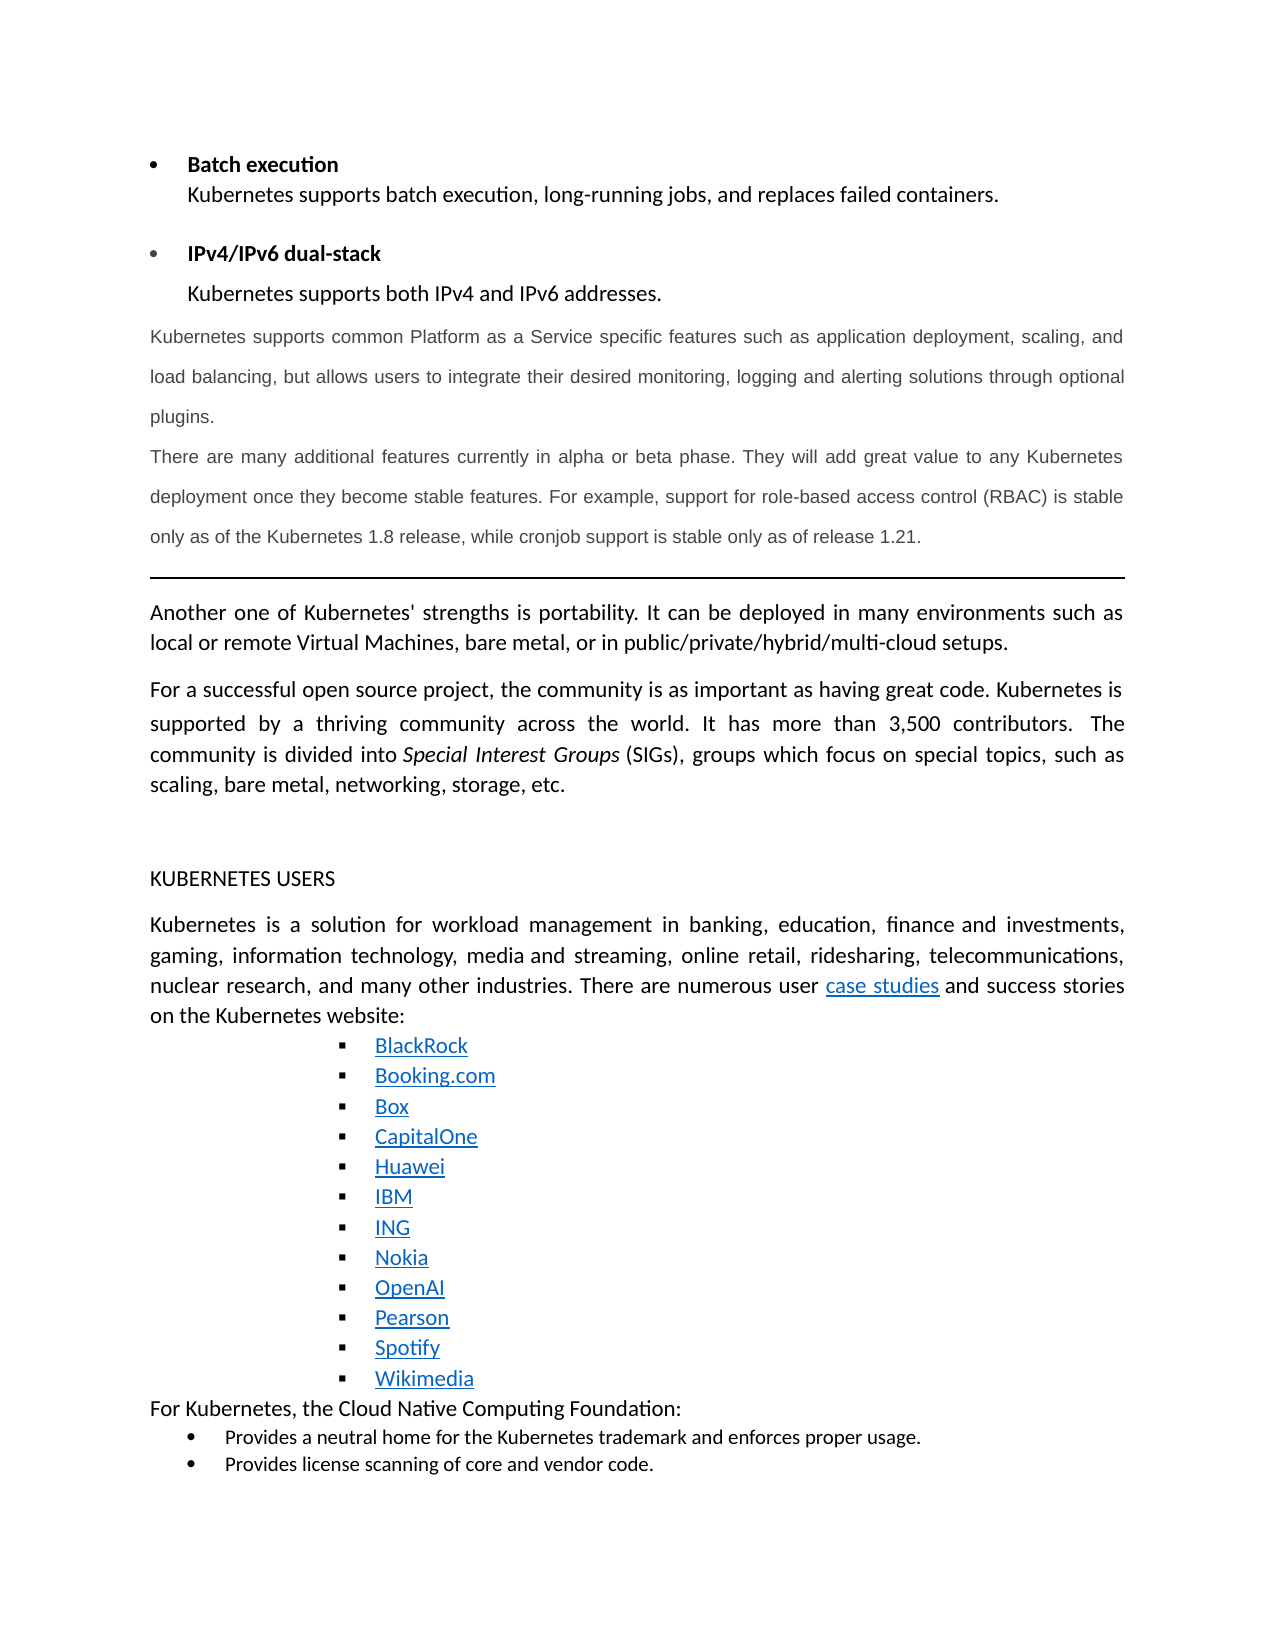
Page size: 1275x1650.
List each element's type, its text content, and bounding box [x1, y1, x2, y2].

list Spotify [337, 1333, 1125, 1362]
text Kubernetes is a solution for workload management in banking, education, finance and investments, gaming, information technology, media and streaming, online retail, ridesharing, telecommunications, nuclear research, and many other industries. There are numerous user case studies and success stories on the Kubernetes website: [150, 911, 1125, 1029]
list BlackRock [337, 1031, 1125, 1059]
list Provides license scanning of core and vendor code. [187, 1452, 1125, 1477]
list OpenAI [337, 1273, 1125, 1301]
list IBM [337, 1182, 1125, 1211]
list Box [337, 1092, 1125, 1120]
text For Kubernetes, the Cloud Native Computing Foundation: [150, 1394, 1125, 1422]
list Pearson [337, 1303, 1125, 1331]
text KUBERNETES USERS [150, 864, 1125, 892]
list ING [337, 1213, 1125, 1241]
list Batch execution Kubernetes supports batch execution, long-running jobs, and replaces failed containers. [150, 150, 1125, 208]
text Another one of Kubernetes' strengths is portability. It can be deployed in many environments such as local or remote Virtual Machines, bare metal, or in public/private/hybrid/multi-cloud setups. [150, 598, 1125, 656]
list Provides a neutral home for the Kubernetes trademark and enforces proper usage. [187, 1424, 1125, 1449]
list Booking.com [337, 1062, 1125, 1090]
text There are many additional features currently in alpha or beta phase. They will add great value to any Kubernetes deployment once they become stable features. For example, support for role-based access control (RBAC) is stable only as of the Kubernetes 1.8 release, while cronjob support is stable only as of release 1.21. [150, 427, 1125, 547]
list Huawei [337, 1152, 1125, 1180]
text Kubernetes supports common Platform as a Service specific features such as application deployment, scaling, and load balancing, but allows users to integrate their desired monitoring, logging and alerting solutions through optional plugins. [150, 307, 1125, 427]
text For a successful open source project, the community is as important as having great code. Kubernetes is supported by a thriving community across the world. It has more than 3,500 contributors. The community is divided into Special Interest Groups (SIGs), groups which focus on special topics, such as scaling, bare metal, networking, storage, etc. [150, 675, 1125, 798]
list CapitalOne [337, 1122, 1125, 1150]
list Wikimedia [337, 1364, 1125, 1392]
list IPv4/IPv6 dual-stack Kubernetes supports both IPv4 and IPv6 addresses. [150, 227, 1125, 307]
list Nokia [337, 1243, 1125, 1271]
